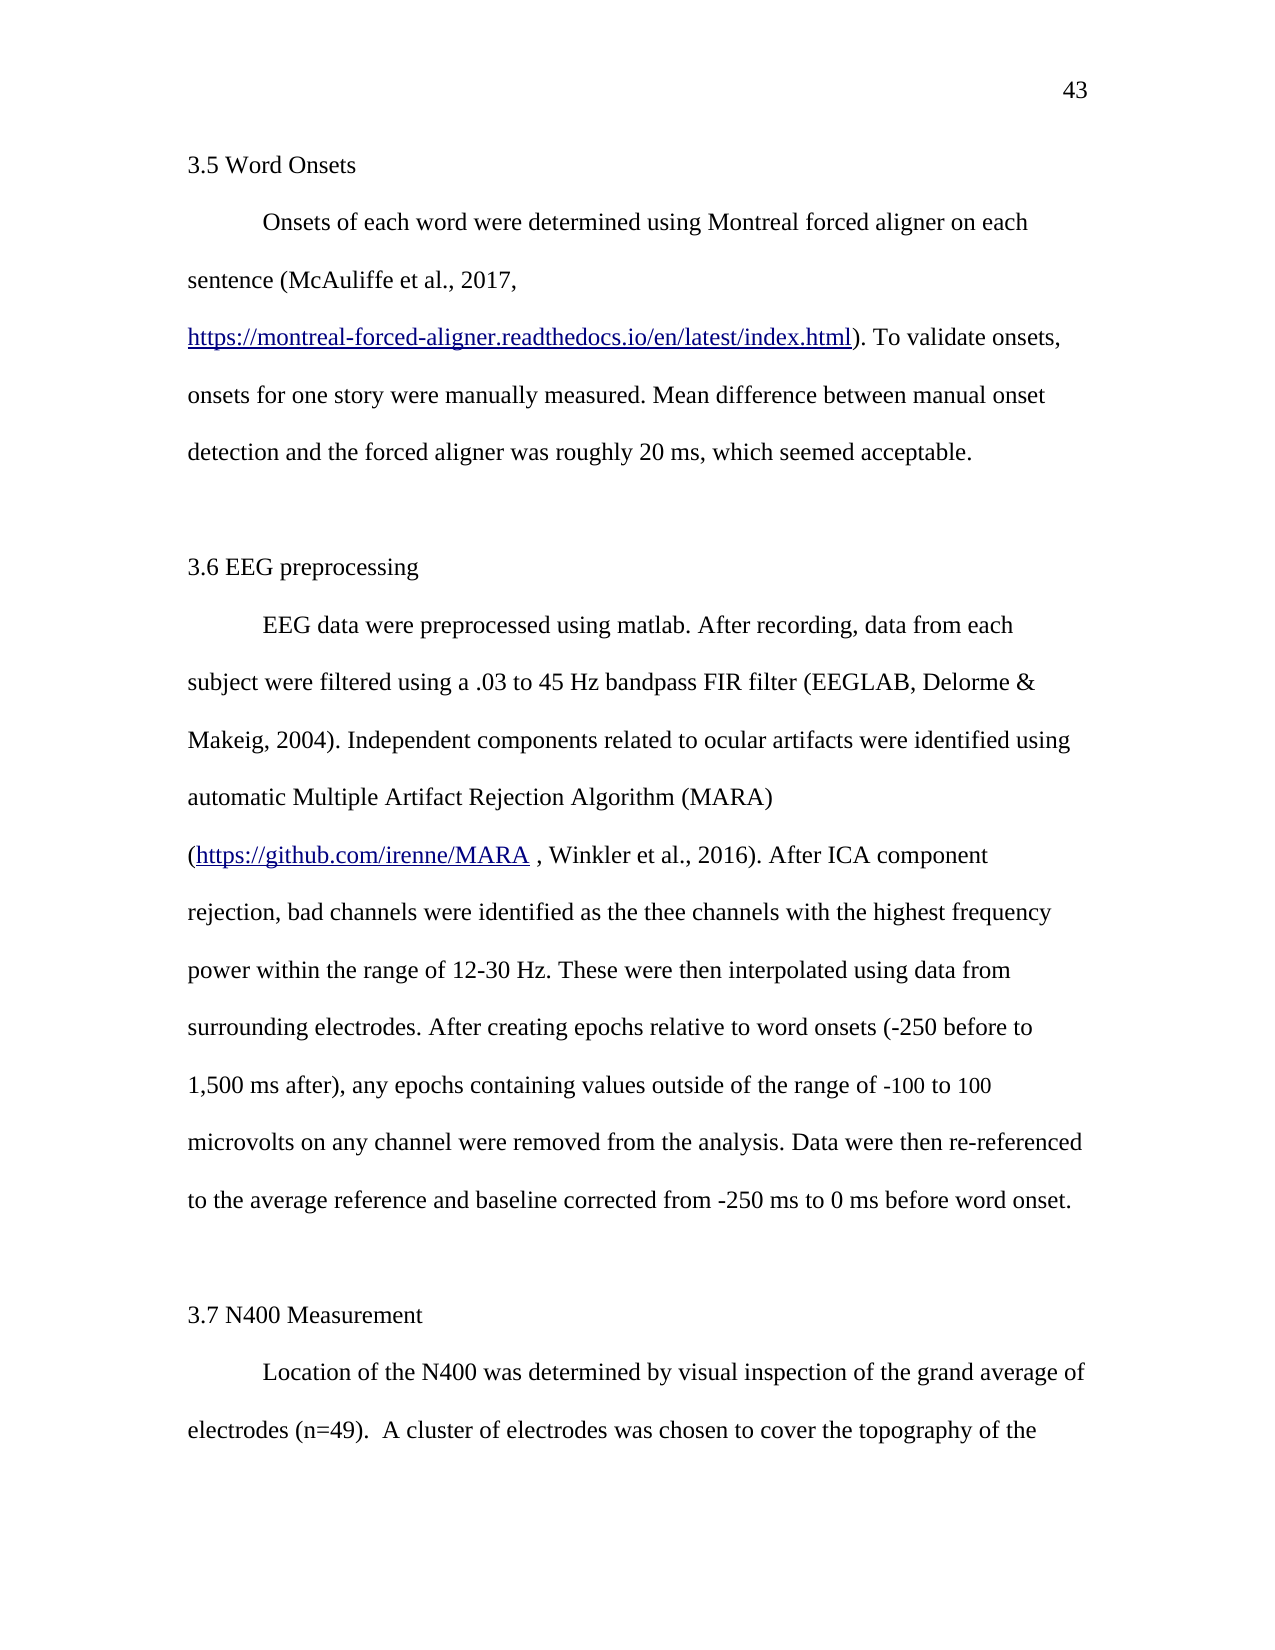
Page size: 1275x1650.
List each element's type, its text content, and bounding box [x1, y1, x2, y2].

subtitle 3.5 Word Onsets [187, 150, 1087, 179]
text EEG data were preprocessed using matlab. After recording, data from each subject were filtered using a .03 to 45 Hz bandpass FIR filter (EEGLAB, Delorme & Makeig, 2004). Independent components related to ocular artifacts were identified using automatic Multiple Artifact Rejection Algorithm (MARA) (https://github.com/irenne/MARA , Winkler et al., 2016). After ICA component rejection, bad channels were identified as the thee channels with the highest frequency power within the range of 12-30 Hz. These were then interpolated using data from surrounding electrodes. After creating epochs relative to word onsets (-250 before to 1,500 ms after), any epochs containing values outside of the range of -100 to 100 microvolts on any channel were removed from the analysis. Data were then re-referenced to the average reference and baseline corrected from -250 ms to 0 ms before word onset. [187, 610, 1087, 1214]
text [187, 1357, 1087, 1444]
text Onsets of each word were determined using Montreal forced aligner on each sentence (McAuliffe et al., 2017, https://montreal-forced-aligner.readthedocs.io/en/latest/index.html). To validate onsets, onsets for one story were manually measured. Mean difference between manual onset detection and the forced aligner was roughly 20 ms, which seemed acceptable. [187, 207, 1087, 466]
subtitle 3.7 N400 Measurement [187, 1300, 1087, 1329]
subtitle 3.6 EEG preprocessing [187, 552, 1087, 581]
